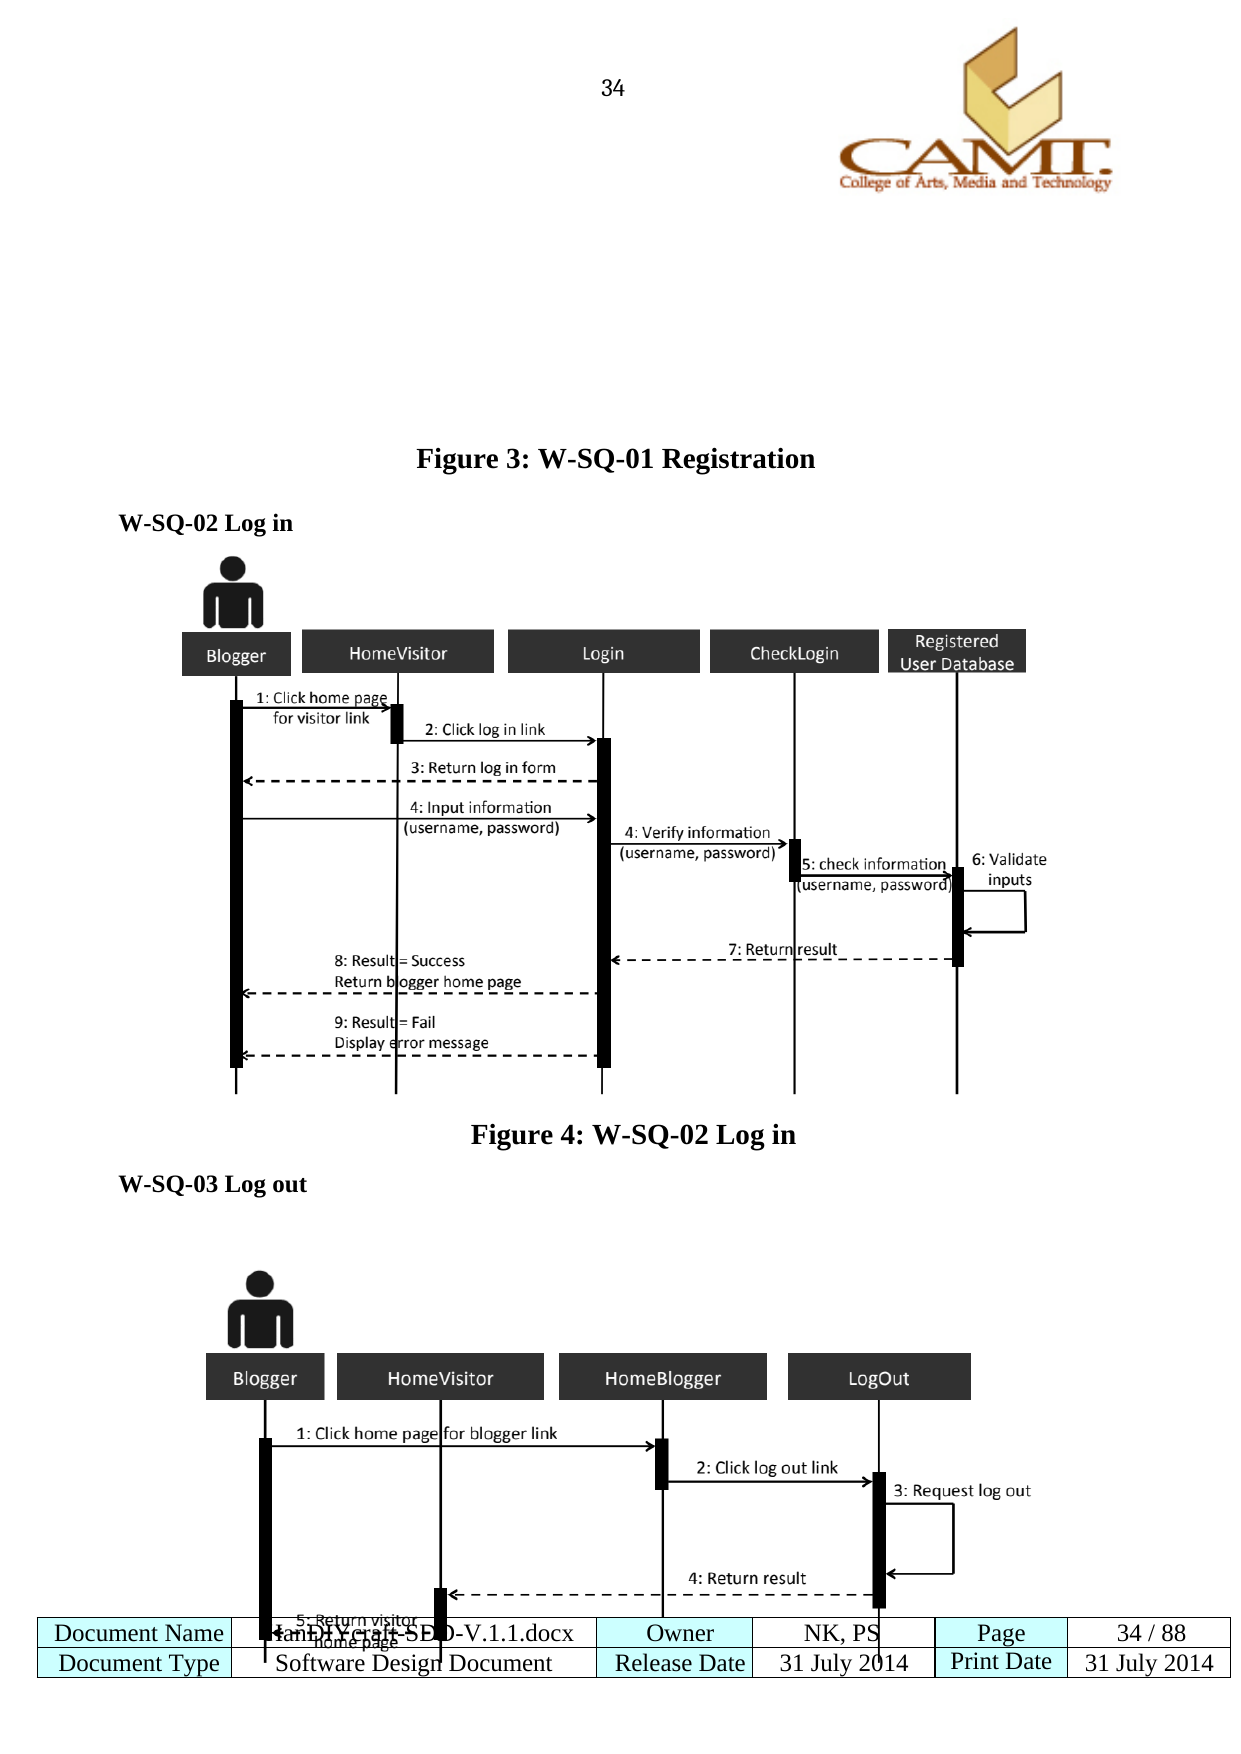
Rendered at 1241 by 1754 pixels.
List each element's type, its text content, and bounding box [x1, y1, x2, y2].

picture [755, 18, 1221, 207]
text W-SQ-03 Log out [118, 1169, 1108, 1198]
text W-SQ-02 Log in [118, 508, 1108, 537]
